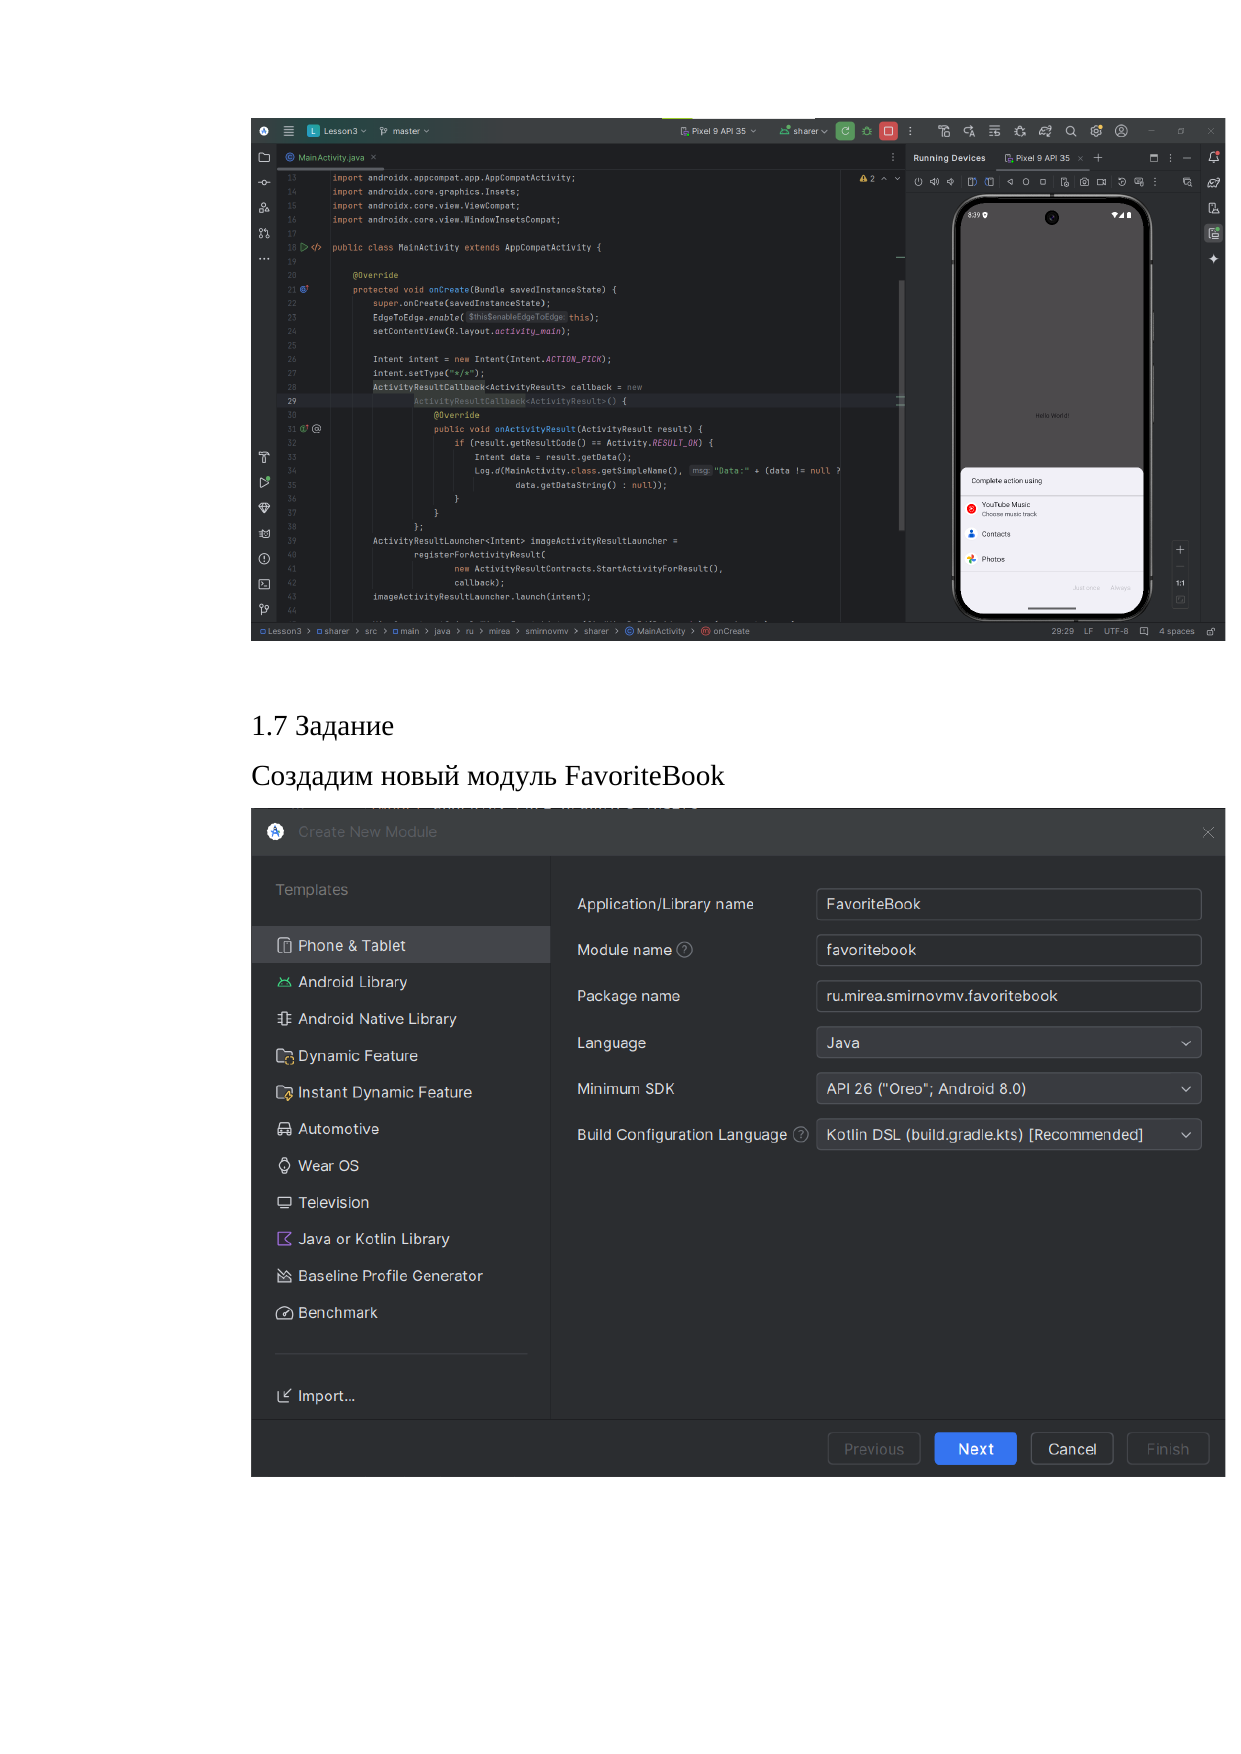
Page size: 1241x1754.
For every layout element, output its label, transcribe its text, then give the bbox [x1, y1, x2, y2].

text 1.7 Задание [177, 708, 1152, 742]
text Создадим новый модуль FavoriteBook [177, 758, 1152, 792]
picture [251, 118, 1226, 641]
picture [251, 808, 1226, 1477]
